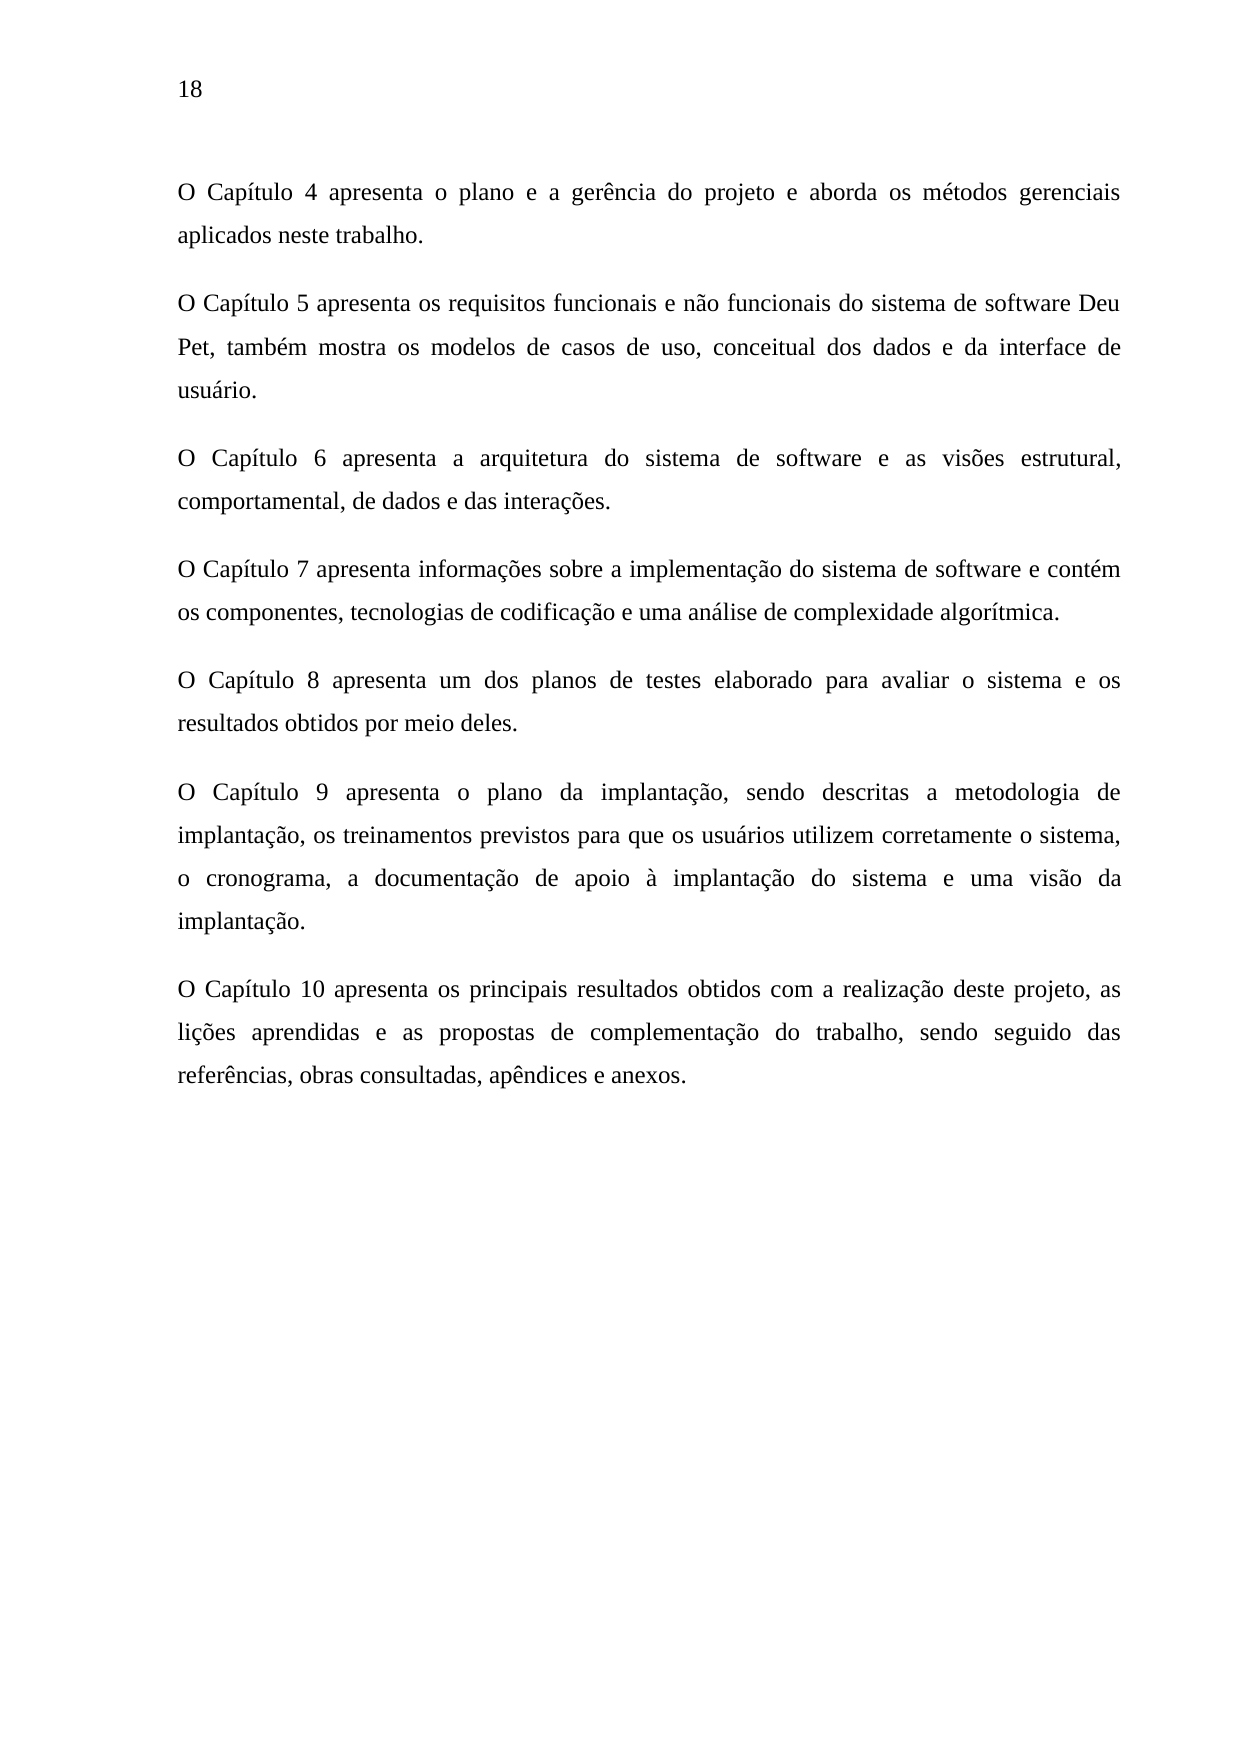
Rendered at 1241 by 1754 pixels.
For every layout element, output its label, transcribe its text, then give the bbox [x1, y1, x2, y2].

text O Capítulo 6 apresenta a arquitetura do sistema de software e as visões estrutural, comportamental, de dados e das interações. [177, 443, 1122, 515]
text O Capítulo 8 apresenta um dos planos de testes elaborado para avaliar o sistema e os resultados obtidos por meio deles. [177, 665, 1122, 737]
text O Capítulo 7 apresenta informações sobre a implementação do sistema de software e contém os componentes, tecnologias de codificação e uma análise de complexidade algorítmica. [177, 554, 1122, 626]
text O Capítulo 9 apresenta o plano da implantação, sendo descritas a metodologia de implantação, os treinamentos previstos para que os usuários utilizem corretamente o sistema, o cronograma, a documentação de apoio à implantação do sistema e uma visão da implantação. [177, 777, 1122, 935]
text O Capítulo 10 apresenta os principais resultados obtidos com a realização deste projeto, as lições aprendidas e as propostas de complementação do trabalho, sendo seguido das referências, obras consultadas, apêndices e anexos. [177, 974, 1122, 1089]
text O Capítulo 4 apresenta o plano e a gerência do projeto e aborda os métodos gerenciais aplicados neste trabalho. [177, 177, 1122, 249]
text O Capítulo 5 apresenta os requisitos funcionais e não funcionais do sistema de software Deu Pet, também mostra os modelos de casos de uso, conceitual dos dados e da interface de usuário. [177, 288, 1122, 403]
